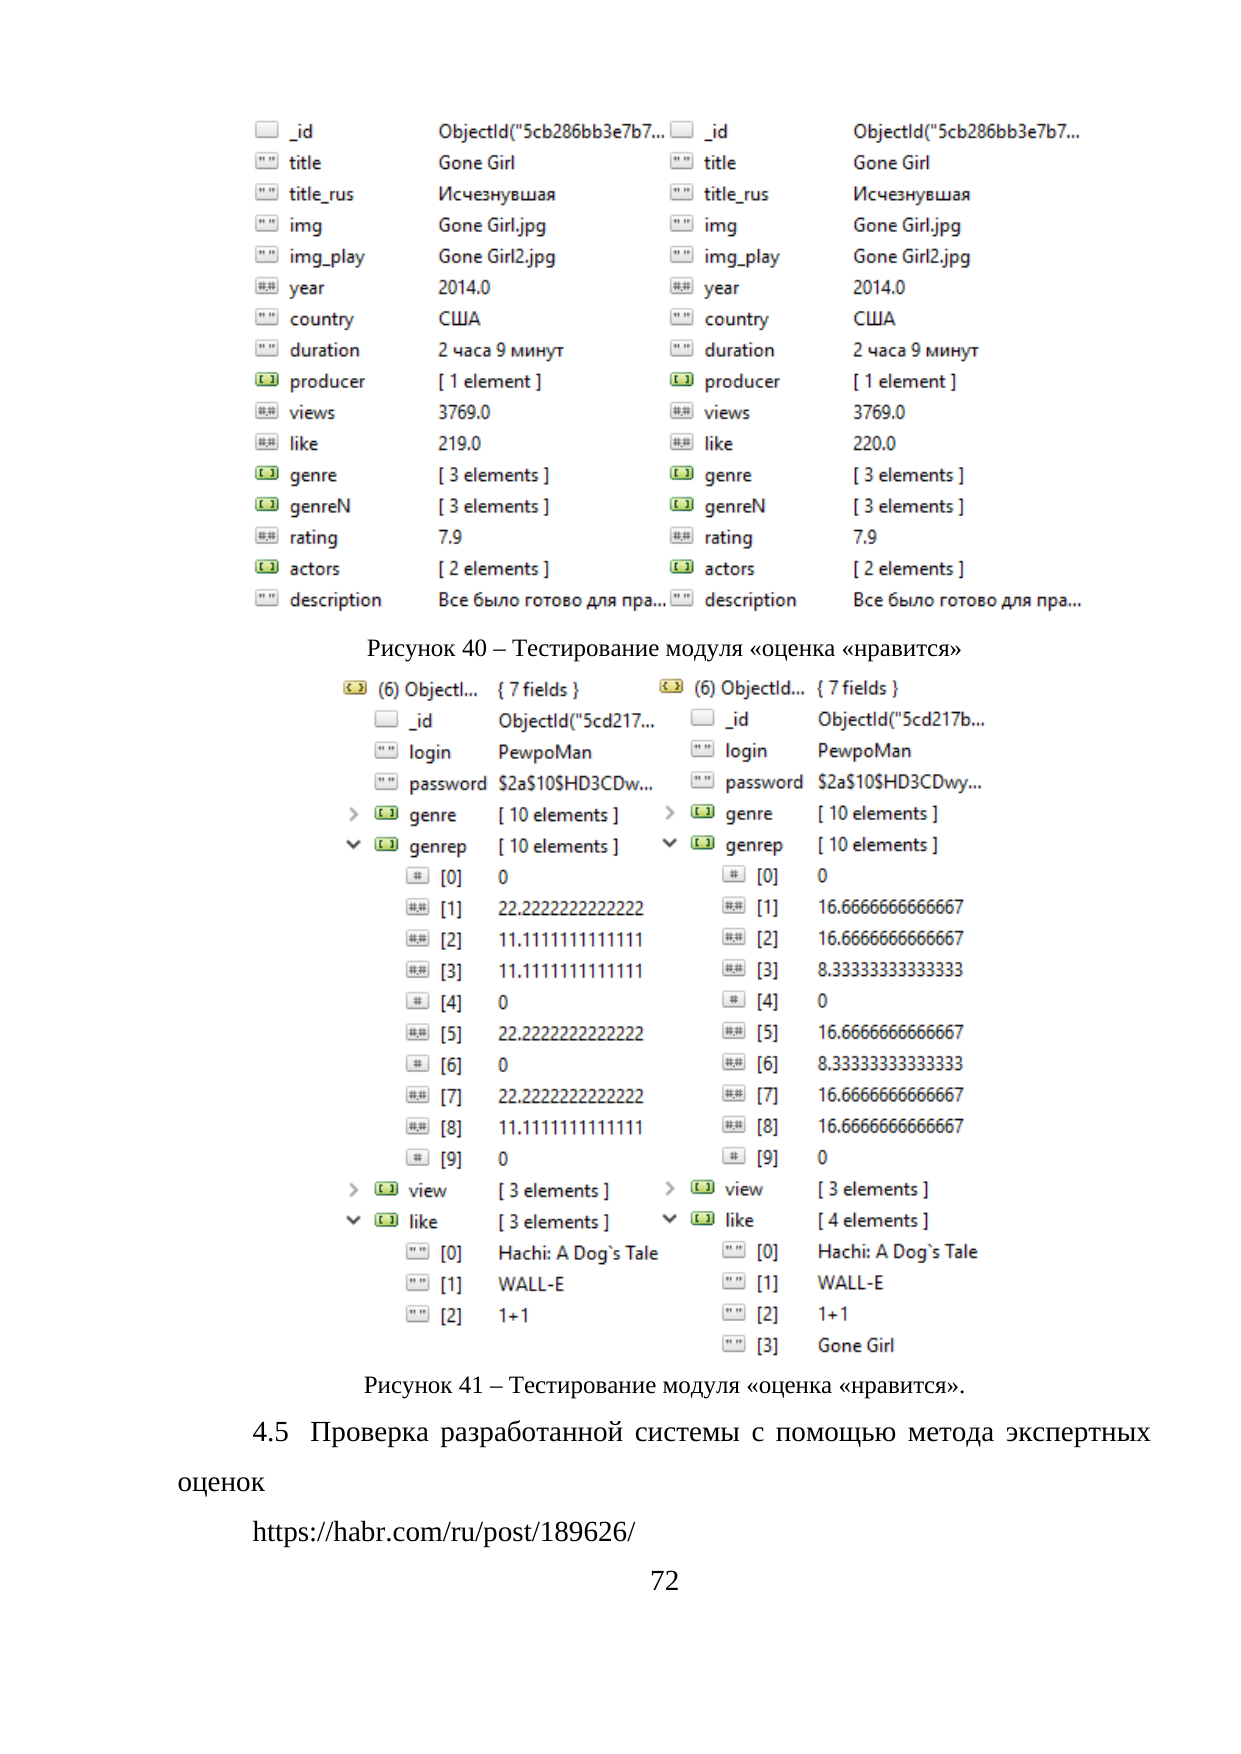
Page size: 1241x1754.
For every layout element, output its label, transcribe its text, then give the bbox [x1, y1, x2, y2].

text Рисунок 41 – Тестирование модуля «оценка «нравится». [177, 1371, 1152, 1399]
text Рисунок 40 – Тестирование модуля «оценка «нравится» [177, 633, 1152, 662]
text https://habr.com/ru/post/189626/ [177, 1514, 1152, 1548]
picture [342, 676, 987, 1357]
picture [247, 118, 1082, 619]
subtitle Проверка разработанной системы с помощью метода экспертных оценок [177, 1414, 1152, 1498]
